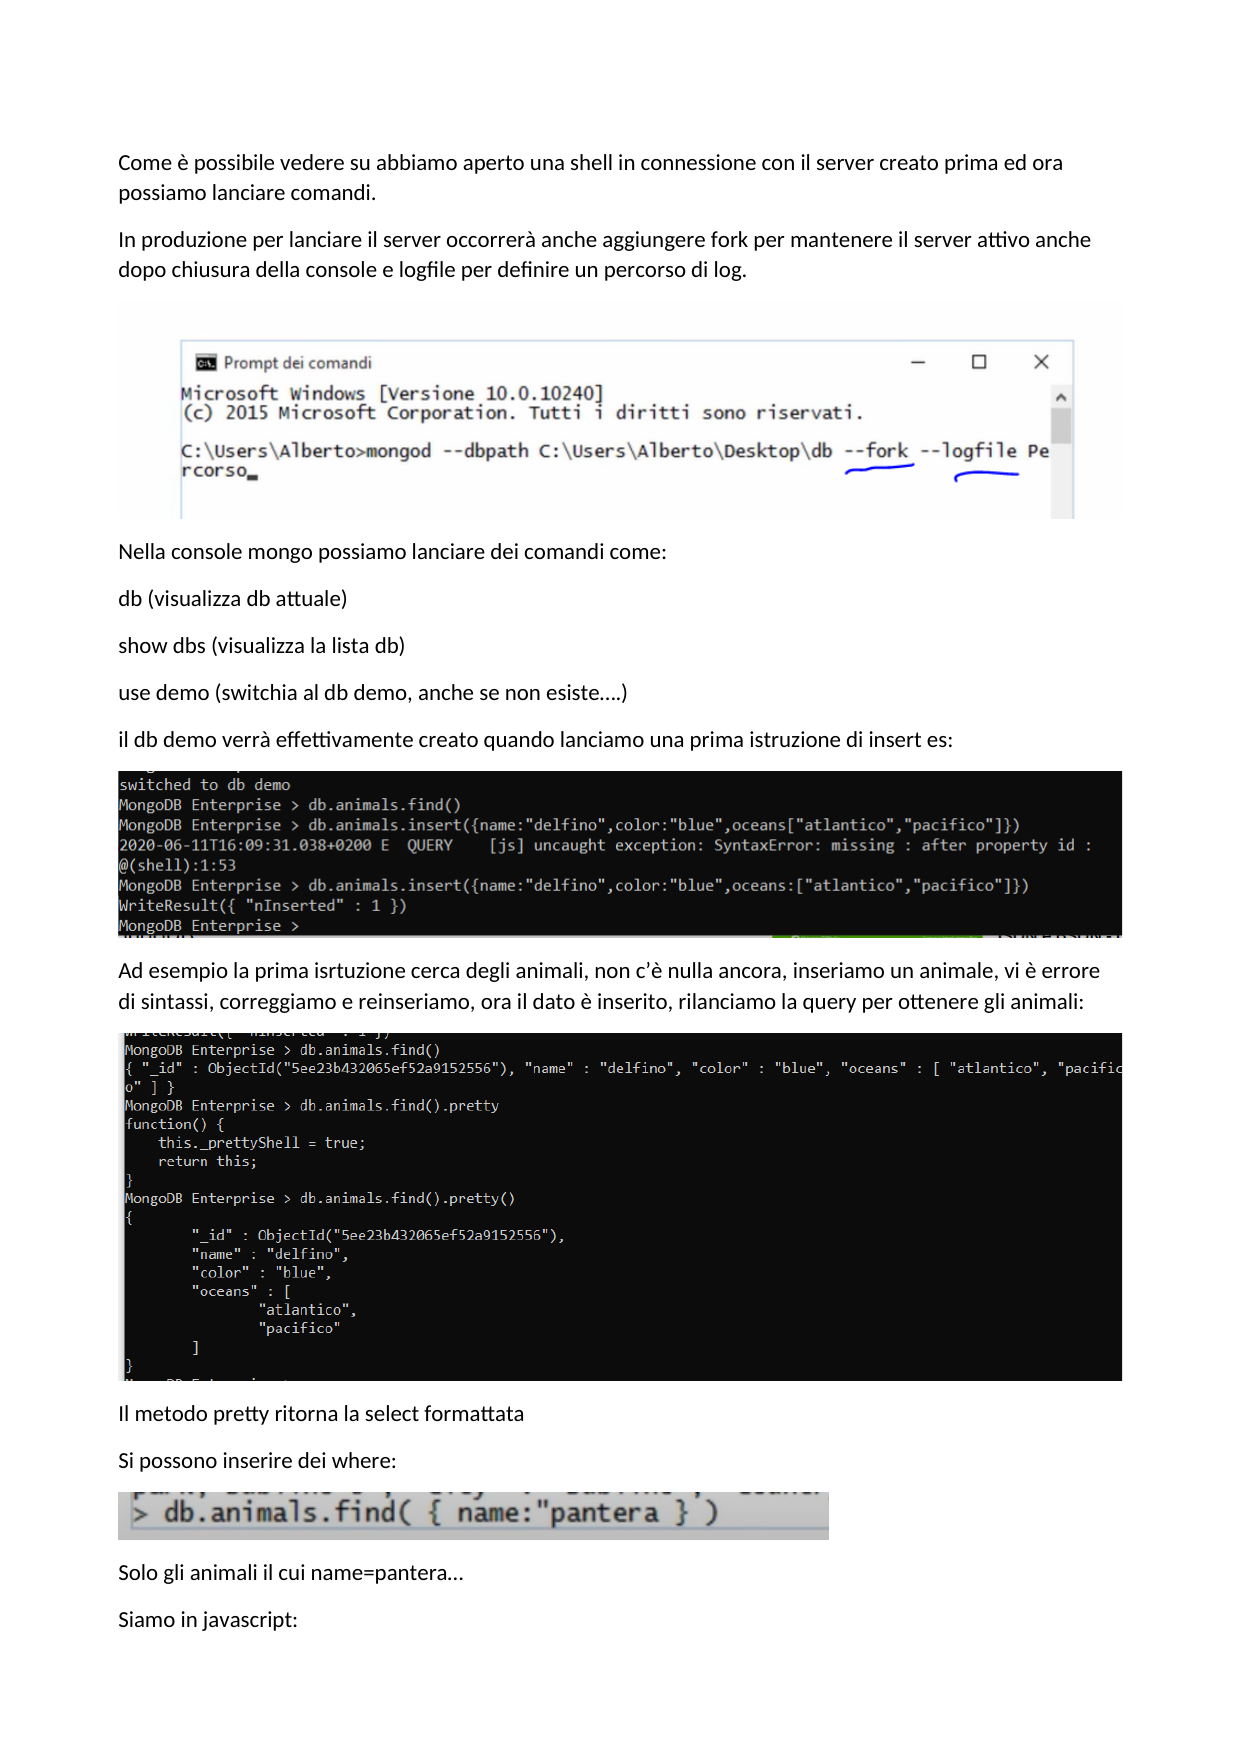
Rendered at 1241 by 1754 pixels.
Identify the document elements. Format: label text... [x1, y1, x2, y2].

text Solo gli animali il cui name=pantera… [118, 1558, 1122, 1586]
picture [118, 771, 1123, 938]
text Come è possibile vedere su abbiamo aperto una shell in connessione con il server creato prima ed ora possiamo lanciare comandi. [118, 148, 1122, 206]
picture [118, 1492, 829, 1540]
text db (visualizza db attuale) [118, 584, 1122, 612]
text Nella console mongo possiamo lanciare dei comandi come: [118, 537, 1122, 565]
text Il metodo pretty ritorna la select formattata [118, 1399, 1122, 1427]
picture [118, 1033, 1123, 1381]
text il db demo verrà effettivamente creato quando lanciamo una prima istruzione di insert es: [118, 725, 1122, 753]
text use demo (switchia al db demo, anche se non esiste….) [118, 678, 1122, 706]
text Siamo in javascript: [118, 1605, 1122, 1633]
text Ad esempio la prima isrtuzione cerca degli animali, non c’è nulla ancora, inseriamo un animale, vi è errore di sintassi, correggiamo e reinseriamo, ora il dato è inserito, rilanciamo la query per ottenere gli animali: [118, 957, 1122, 1015]
picture [118, 301, 1123, 519]
text show dbs (visualizza la lista db) [118, 631, 1122, 659]
text In produzione per lanciare il server occorrerà anche aggiungere fork per mantenere il server attivo anche dopo chiusura della console e logfile per definire un percorso di log. [118, 225, 1122, 283]
text Si possono inserire dei where: [118, 1446, 1122, 1474]
